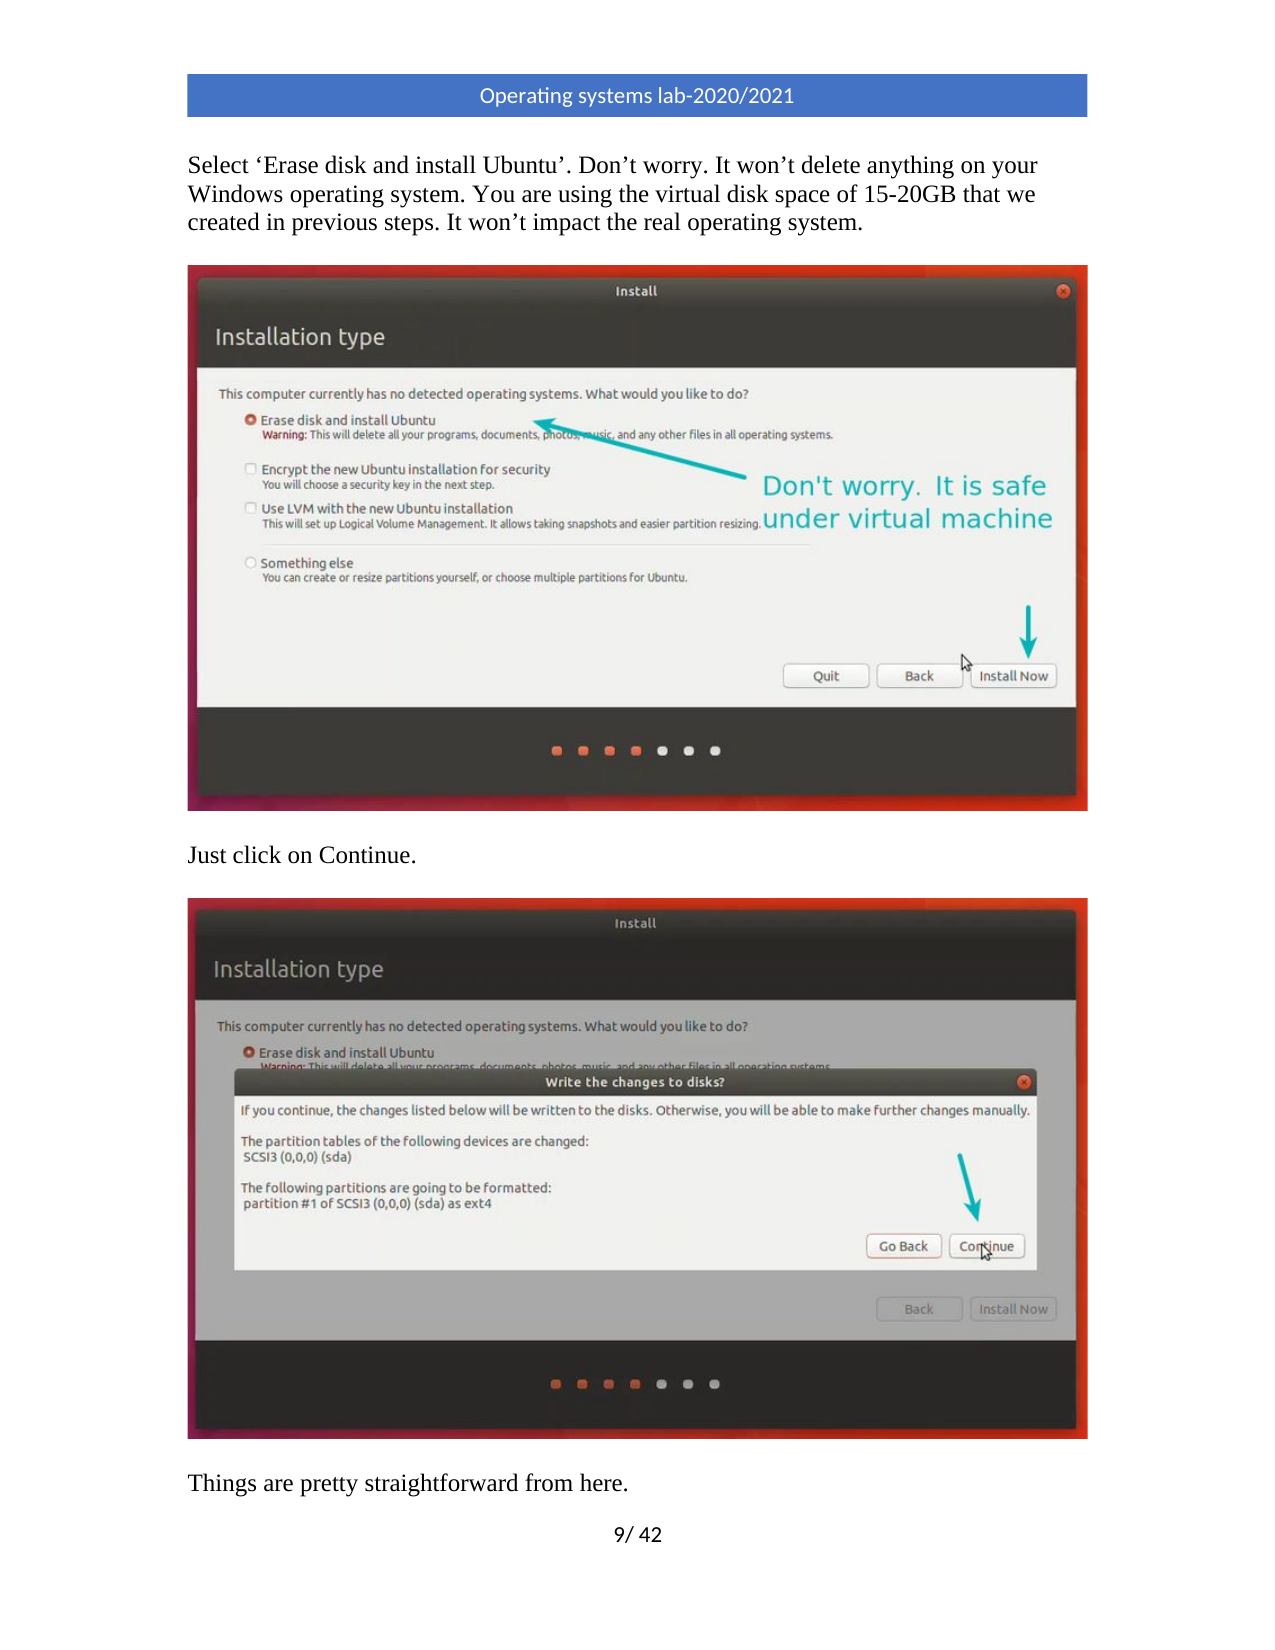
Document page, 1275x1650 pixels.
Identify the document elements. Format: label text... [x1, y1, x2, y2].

text Things are pretty straightforward from here. [187, 1468, 1087, 1497]
text Just click on Continue. [187, 840, 1087, 869]
picture [187, 265, 1088, 811]
text Select ‘Erase disk and install Ubuntu’. Don’t worry. It won’t delete anything on your Windows operating system. You are using the virtual disk space of 15-20GB that we created in previous steps. It won’t impact the real operating system. [187, 150, 1087, 236]
picture [187, 898, 1088, 1439]
